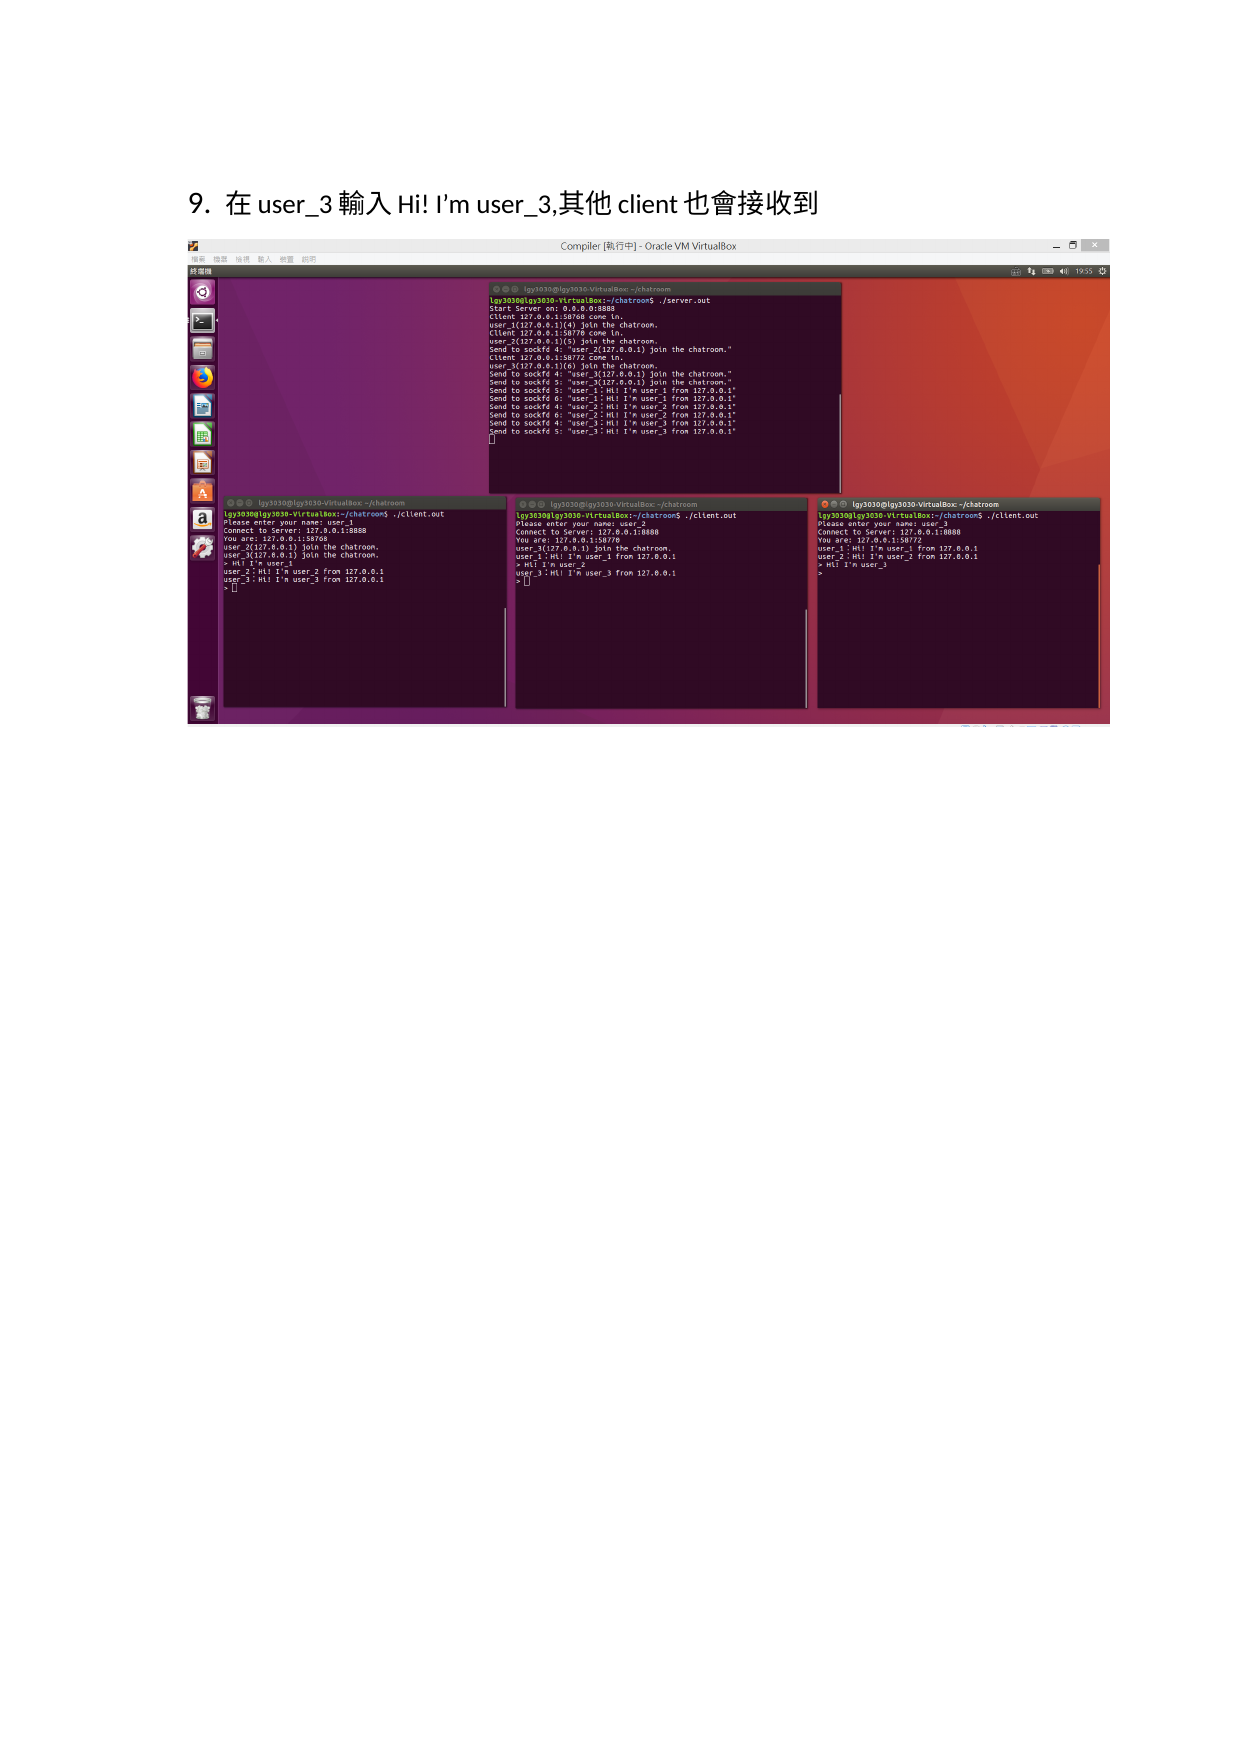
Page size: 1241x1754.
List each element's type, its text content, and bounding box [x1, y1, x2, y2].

picture [187, 239, 1110, 727]
list 在user_3輸入Hi! I’m user_3,其他client也會接收到 [187, 164, 1053, 239]
